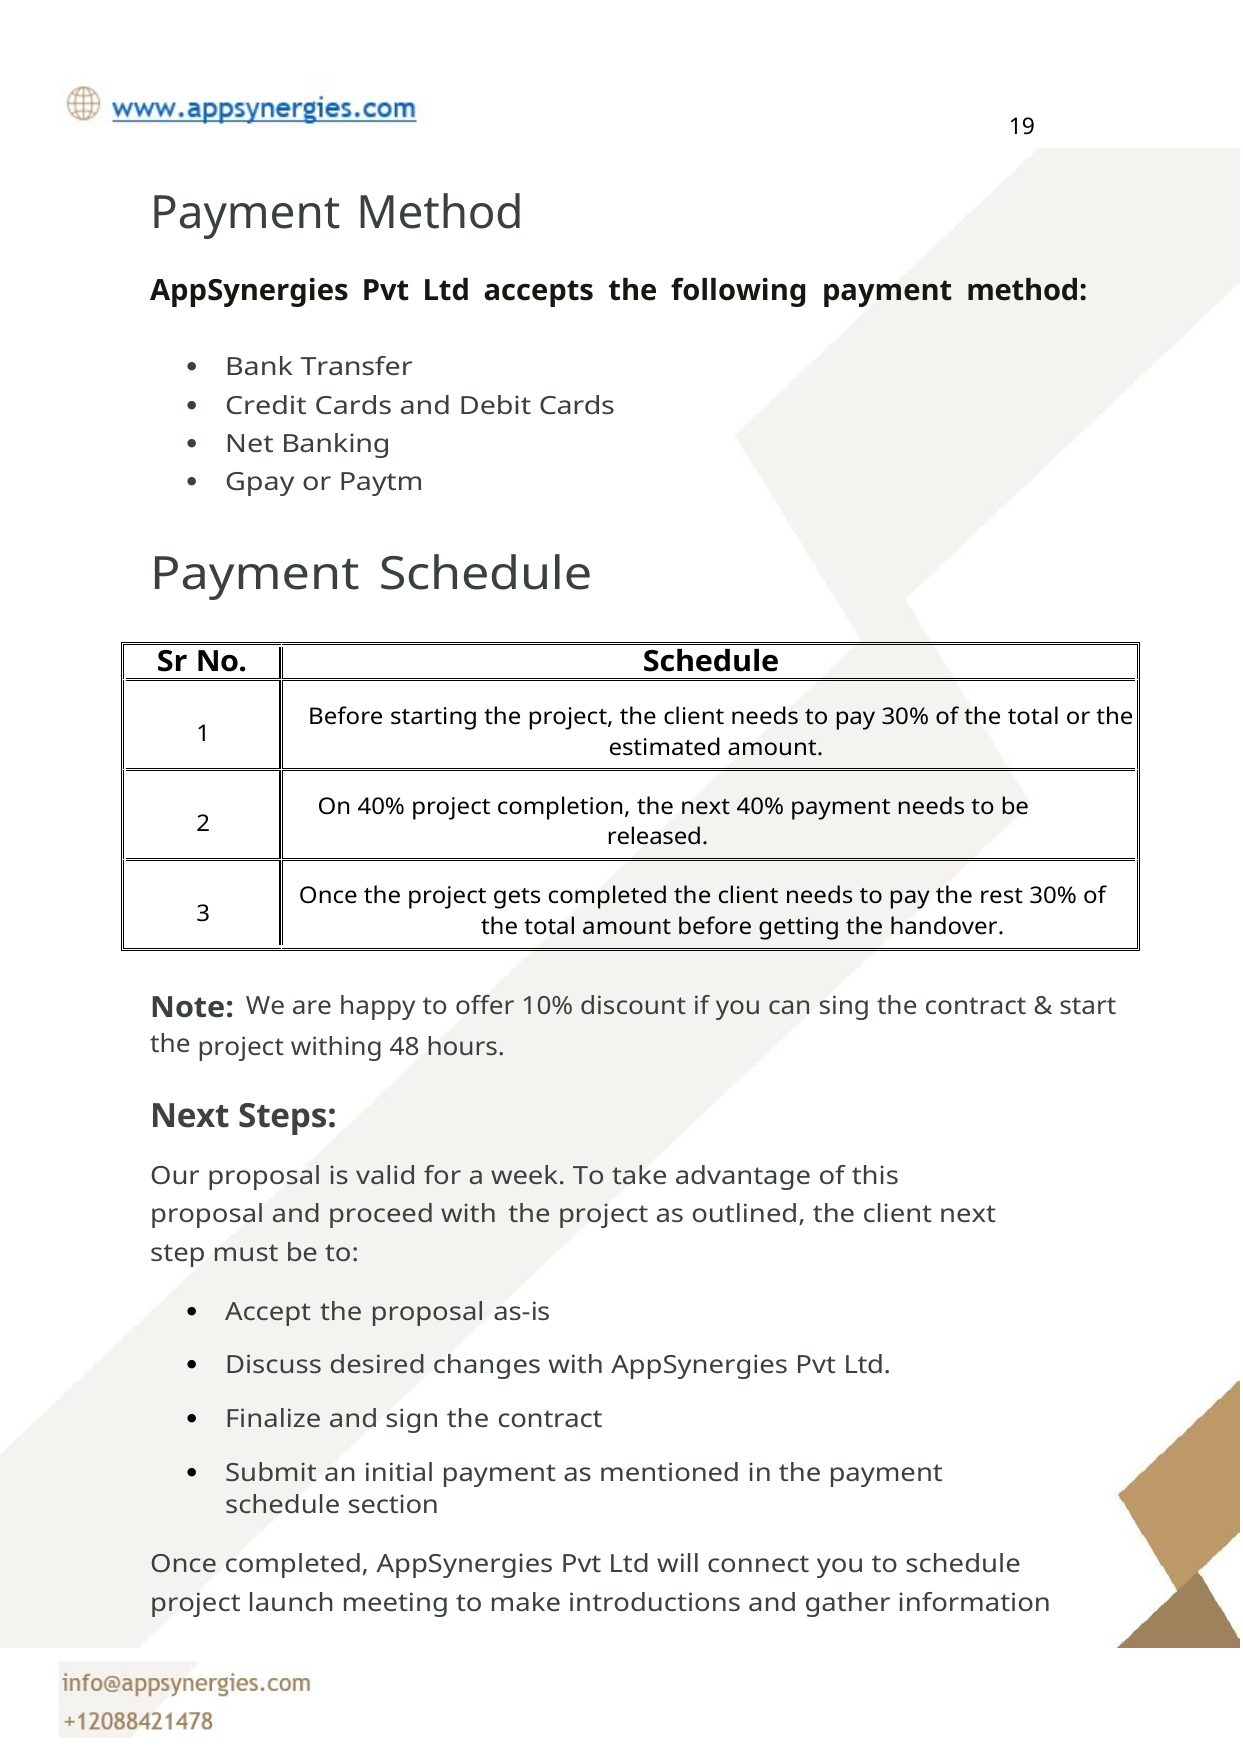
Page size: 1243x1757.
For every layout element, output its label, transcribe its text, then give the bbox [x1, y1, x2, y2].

list Submit an initial payment as mentioned in the payment schedule section [187, 1456, 1010, 1521]
table_cell 1 [122, 678, 281, 768]
subtitle Payment Schedule [150, 541, 1243, 603]
list Discuss desired changes with AppSynergies Pvt Ltd. [187, 1347, 1243, 1381]
subtitle Payment Method [150, 180, 1243, 242]
table_header Sr No. [124, 645, 281, 678]
table_cell 2 [122, 768, 281, 857]
list Net Banking [187, 426, 1243, 460]
picture [58, 1661, 313, 1738]
table_header Schedule [281, 645, 1137, 678]
table_cell Before starting the project, the client needs to pay 30% of the total or the estimated amount. [281, 678, 1139, 768]
text AppSynergies Pvt Ltd accepts the following payment method: [150, 269, 1243, 308]
list Gpay or Paytm [187, 464, 1243, 498]
list Accept the proposal as-is [187, 1293, 1243, 1328]
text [150, 1546, 1066, 1618]
list Bank Transfer [187, 349, 1243, 383]
subtitle Next Steps: [150, 1092, 1243, 1137]
text Note: We are happy to offer 10% discount if you can sing the contract & start the project withing 48 hours. [150, 986, 1133, 1063]
picture [0, 148, 1240, 1648]
list Finalize and sign the contract [187, 1401, 1243, 1435]
table_cell On 40% project completion, the next 40% payment needs to be released. [281, 768, 1139, 857]
picture [58, 75, 431, 135]
text Our proposal is valid for a week. To take advantage of this proposal and proceed with the project as outlined, the client next step must be to: [150, 1158, 1001, 1268]
list Credit Cards and Debit Cards [187, 387, 1243, 421]
table_cell Once the project gets completed the client needs to pay the rest 30% of the total amount before getting the handover. [281, 858, 1137, 947]
table_cell 3 [124, 858, 281, 947]
